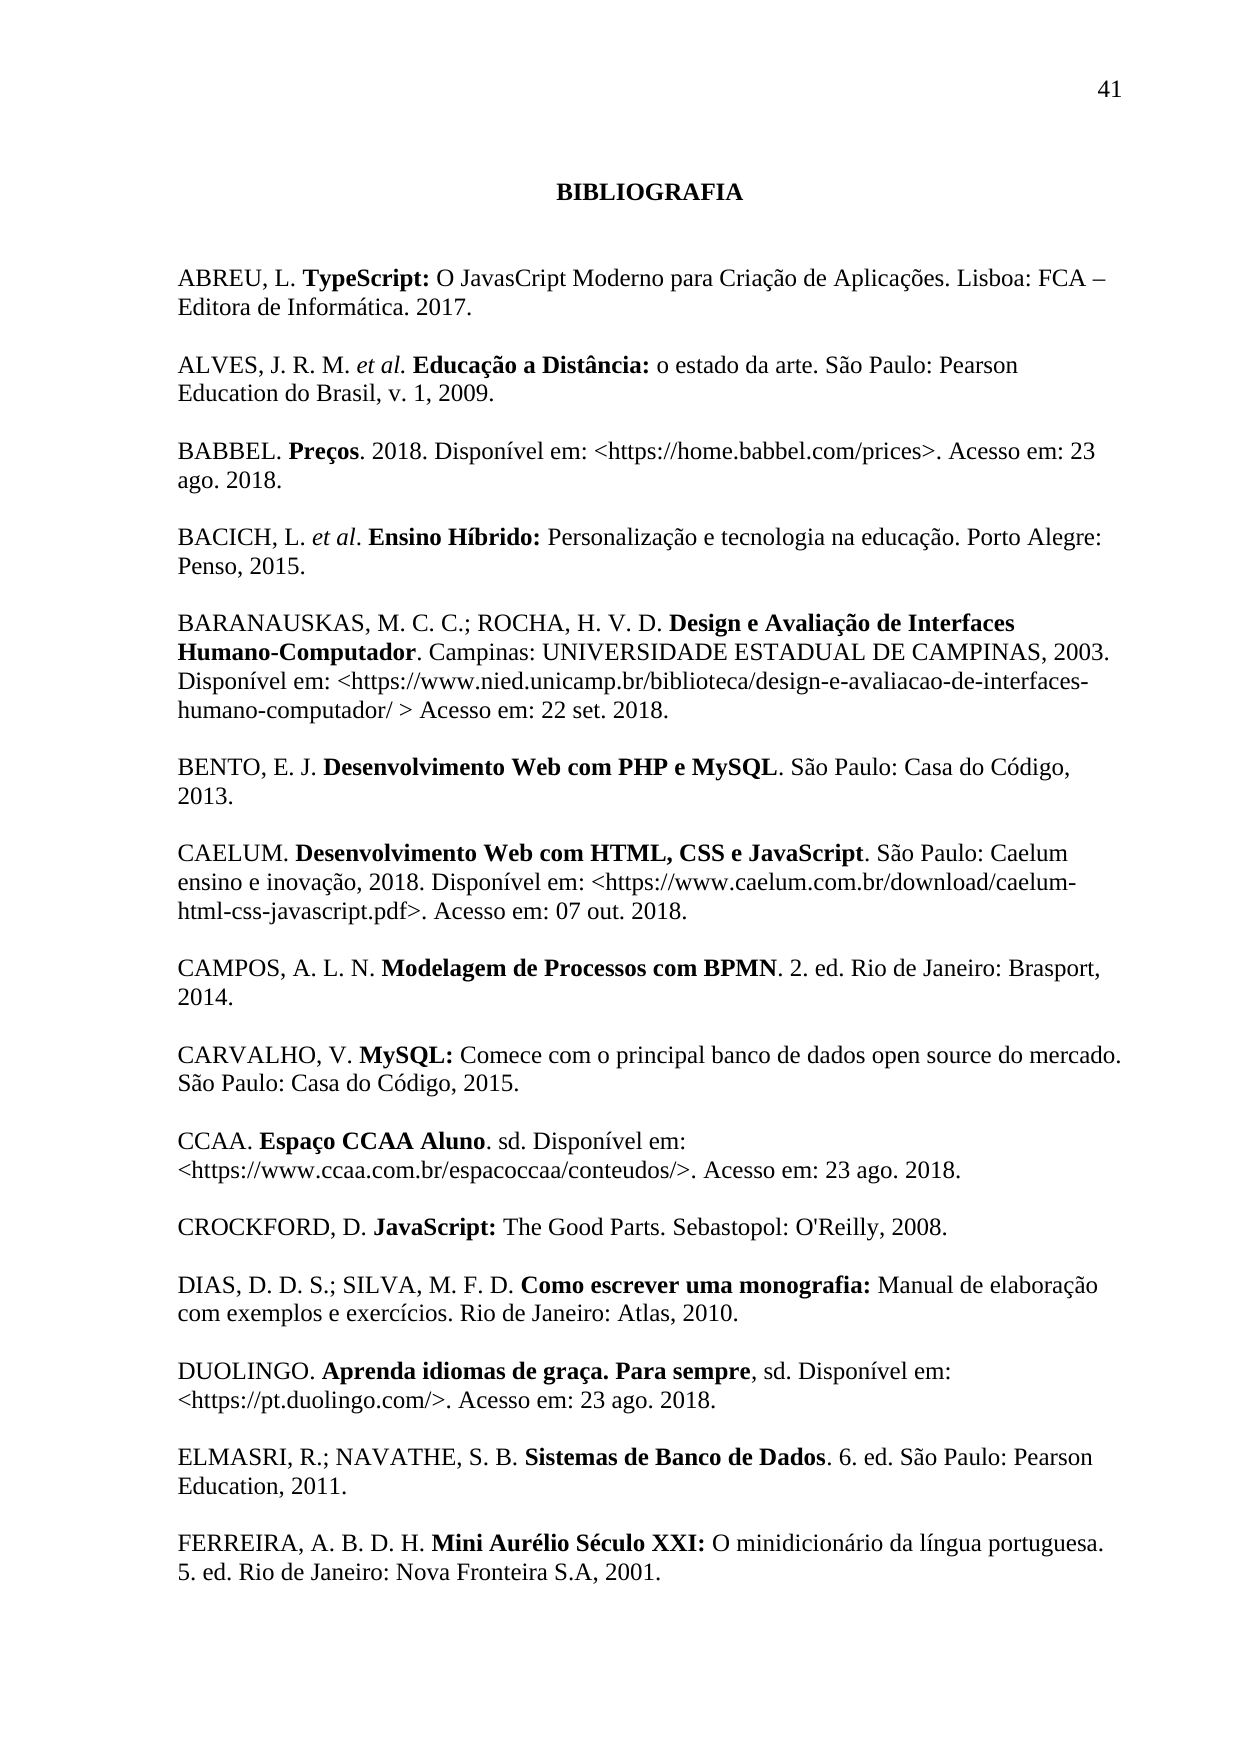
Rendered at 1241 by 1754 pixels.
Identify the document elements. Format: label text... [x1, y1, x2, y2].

text ABREU, L. TypeScript: O JavasCript Moderno para Criação de Aplicações. Lisboa: FCA – Editora de Informática. 2017. [177, 263, 1122, 321]
text CAMPOS, A. L. N. Modelagem de Processos com BPMN. 2. ed. Rio de Janeiro: Brasport, 2014. [177, 953, 1122, 1011]
text BACICH, L. et al. Ensino Híbrido: Personalização e tecnologia na educação. Porto Alegre: Penso, 2015. [177, 522, 1122, 580]
text CARVALHO, V. MySQL: Comece com o principal banco de dados open source do mercado. São Paulo: Casa do Código, 2015. [177, 1040, 1122, 1097]
text BARANAUSKAS, M. C. C.; ROCHA, H. V. D. Design e Avaliação de Interfaces Humano-Computador. Campinas: UNIVERSIDADE ESTADUAL DE CAMPINAS, 2003. Disponível em: <https://www.nied.unicamp.br/biblioteca/design-e-avaliacao-de-interfaces-humano-computador/ > Acesso em: 22 set. 2018. [177, 608, 1122, 723]
text CCAA. Espaço CCAA Aluno. sd. Disponível em: <https://www.ccaa.com.br/espacoccaa/conteudos/>. Acesso em: 23 ago. 2018. [177, 1126, 1122, 1183]
text BABBEL. Preços. 2018. Disponível em: <https://home.babbel.com/prices>. Acesso em: 23 ago. 2018. [177, 436, 1122, 493]
text CAELUM. Desenvolvimento Web com HTML, CSS e JavaScript. São Paulo: Caelum ensino e inovação, 2018. Disponível em: <https://www.caelum.com.br/download/caelum-html-css-javascript.pdf>. Acesso em: 07 out. 2018. [177, 838, 1122, 925]
subtitle BIBLIOGRAFIA [177, 177, 1122, 206]
text ALVES, J. R. M. et al. Educação a Distância: o estado da arte. São Paulo: Pearson Education do Brasil, v. 1, 2009. [177, 350, 1122, 407]
text ELMASRI, R.; NAVATHE, S. B. Sistemas de Banco de Dados. 6. ed. São Paulo: Pearson Education, 2011. [177, 1442, 1122, 1500]
text DUOLINGO. Aprenda idiomas de graça. Para sempre, sd. Disponível em: <https://pt.duolingo.com/>. Acesso em: 23 ago. 2018. [177, 1356, 1122, 1413]
text DIAS, D. D. S.; SILVA, M. F. D. Como escrever uma monografia: Manual de elaboração com exemplos e exercícios. Rio de Janeiro: Atlas, 2010. [177, 1270, 1122, 1327]
text FERREIRA, A. B. D. H. Mini Aurélio Século XXI: O minidicionário da língua portuguesa. 5. ed. Rio de Janeiro: Nova Fronteira S.A, 2001. [177, 1528, 1122, 1586]
text BENTO, E. J. Desenvolvimento Web com PHP e MySQL. São Paulo: Casa do Código, 2013. [177, 752, 1122, 810]
text CROCKFORD, D. JavaScript: The Good Parts. Sebastopol: O'Reilly, 2008. [177, 1212, 1122, 1241]
